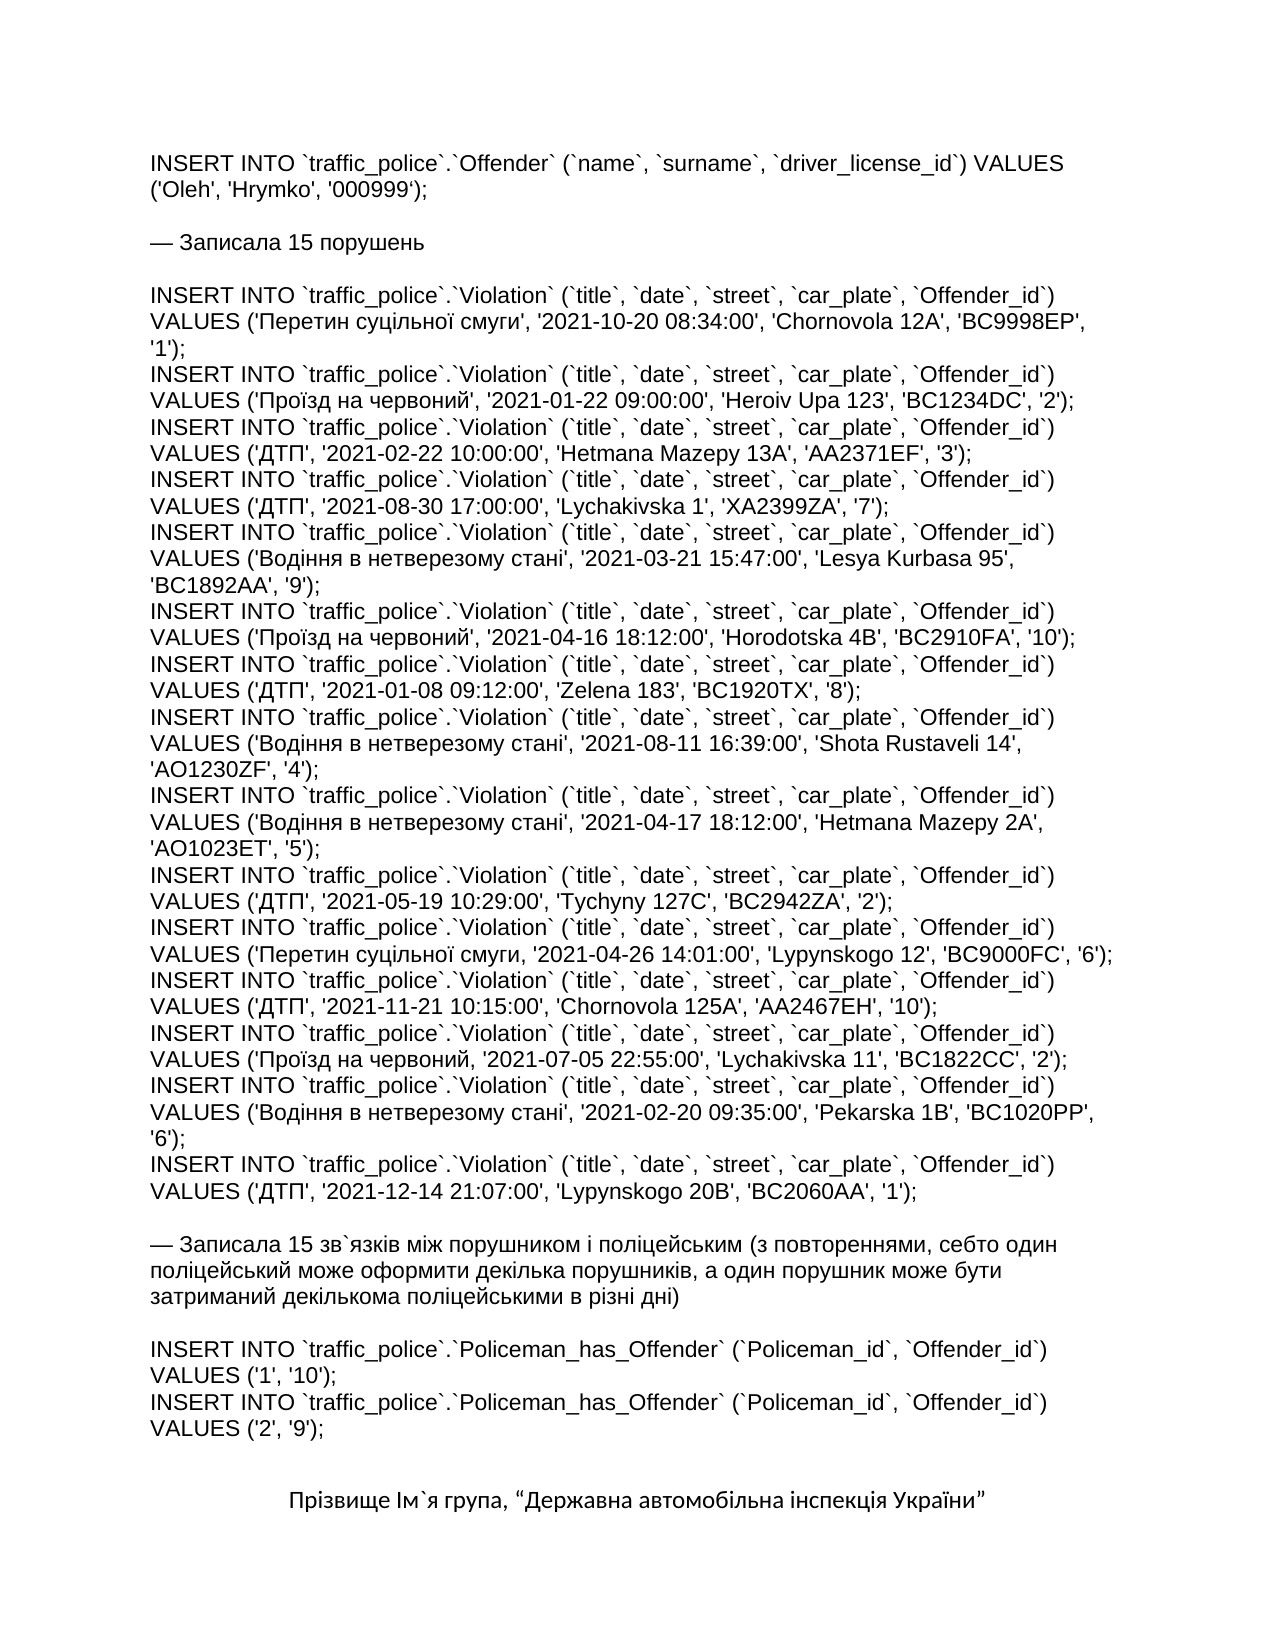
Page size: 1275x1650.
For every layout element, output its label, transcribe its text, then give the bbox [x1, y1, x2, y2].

text INSERT INTO `traffic_police`.`Violation` (`title`, `date`, `street`, `car_plate`, `Offender_id`) VALUES ('Перетин суцільної смуги', '2021-10-20 08:34:00', 'Chornovola 12A', 'BC9998EP', '1'); [150, 282, 1125, 361]
text INSERT INTO `traffic_police`.`Violation` (`title`, `date`, `street`, `car_plate`, `Offender_id`) VALUES ('Проїзд на червоний', '2021-04-16 18:12:00', 'Horodotska 4B', 'BC2910FA', '10'); [150, 598, 1125, 651]
text — Записала 15 зв`язків між порушником і поліцейським (з повтореннями, себто один поліцейський може оформити декілька порушників, а один порушник може бути затриманий декількома поліцейськими в різні дні) [150, 1231, 1125, 1309]
text INSERT INTO `traffic_police`.`Violation` (`title`, `date`, `street`, `car_plate`, `Offender_id`) VALUES ('Водіння в нетверезому стані', '2021-02-20 09:35:00', 'Pekarska 1B', 'BC1020PP', '6'); [150, 1072, 1125, 1151]
text INSERT INTO `traffic_police`.`Violation` (`title`, `date`, `street`, `car_plate`, `Offender_id`) VALUES ('ДТП', '2021-11-21 10:15:00', 'Chornovola 125A', 'AA2467EH', '10'); [150, 967, 1125, 1020]
text INSERT INTO `traffic_police`.`Offender` (`name`, `surname`, `driver_license_id`) VALUES ('Oleh', 'Hrymko', '000999‘); [150, 150, 1125, 203]
text INSERT INTO `traffic_police`.`Violation` (`title`, `date`, `street`, `car_plate`, `Offender_id`) VALUES ('Водіння в нетверезому стані', '2021-03-21 15:47:00', 'Lesya Kurbasa 95', 'BC1892AA', '9'); [150, 519, 1125, 598]
text INSERT INTO `traffic_police`.`Violation` (`title`, `date`, `street`, `car_plate`, `Offender_id`) VALUES ('Водіння в нетверезому стані', '2021-04-17 18:12:00', 'Hetmana Mazepy 2A', 'AO1023ET', '5'); [150, 782, 1125, 862]
text INSERT INTO `traffic_police`.`Violation` (`title`, `date`, `street`, `car_plate`, `Offender_id`) VALUES ('ДТП', '2021-05-19 10:29:00', 'Tychyny 127C', 'BC2942ZA', '2'); [150, 862, 1125, 914]
text INSERT INTO `traffic_police`.`Violation` (`title`, `date`, `street`, `car_plate`, `Offender_id`) VALUES ('ДТП', '2021-08-30 17:00:00', 'Lychakivska 1', 'XA2399ZA', '7'); [150, 466, 1125, 519]
text INSERT INTO `traffic_police`.`Policeman_has_Offender` (`Policeman_id`, `Offender_id`) VALUES ('1', '10'); [150, 1336, 1125, 1389]
text — Записала 15 порушень [150, 229, 1125, 255]
text INSERT INTO `traffic_police`.`Violation` (`title`, `date`, `street`, `car_plate`, `Offender_id`) VALUES ('ДТП', '2021-02-22 10:00:00', 'Hetmana Mazepy 13A', 'AA2371EF', '3'); [150, 413, 1125, 466]
text INSERT INTO `traffic_police`.`Violation` (`title`, `date`, `street`, `car_plate`, `Offender_id`) VALUES ('Проїзд на червоний', '2021-01-22 09:00:00', 'Heroiv Upa 123', 'BC1234DC', '2'); [150, 361, 1125, 413]
text INSERT INTO `traffic_police`.`Violation` (`title`, `date`, `street`, `car_plate`, `Offender_id`) VALUES ('Проїзд на червоний, '2021-07-05 22:55:00', 'Lychakivska 11', 'BC1822CC', '2'); [150, 1020, 1125, 1072]
text INSERT INTO `traffic_police`.`Violation` (`title`, `date`, `street`, `car_plate`, `Offender_id`) VALUES ('ДТП', '2021-01-08 09:12:00', 'Zelena 183', 'BC1920TX', '8'); [150, 651, 1125, 703]
text INSERT INTO `traffic_police`.`Violation` (`title`, `date`, `street`, `car_plate`, `Offender_id`) VALUES ('Водіння в нетверезому стані', '2021-08-11 16:39:00', 'Shota Rustaveli 14', 'AO1230ZF', '4'); [150, 703, 1125, 782]
text INSERT INTO `traffic_police`.`Violation` (`title`, `date`, `street`, `car_plate`, `Offender_id`) VALUES ('Перетин суцільної смуги, '2021-04-26 14:01:00', 'Lypynskogo 12', 'BC9000FC', '6'); [150, 914, 1125, 967]
text INSERT INTO `traffic_police`.`Violation` (`title`, `date`, `street`, `car_plate`, `Offender_id`) VALUES ('ДТП', '2021-12-14 21:07:00', 'Lypynskogo 20B', 'BC2060AA', '1'); [150, 1151, 1125, 1204]
text INSERT INTO `traffic_police`.`Policeman_has_Offender` (`Policeman_id`, `Offender_id`) VALUES ('2', '9'); [150, 1389, 1125, 1441]
